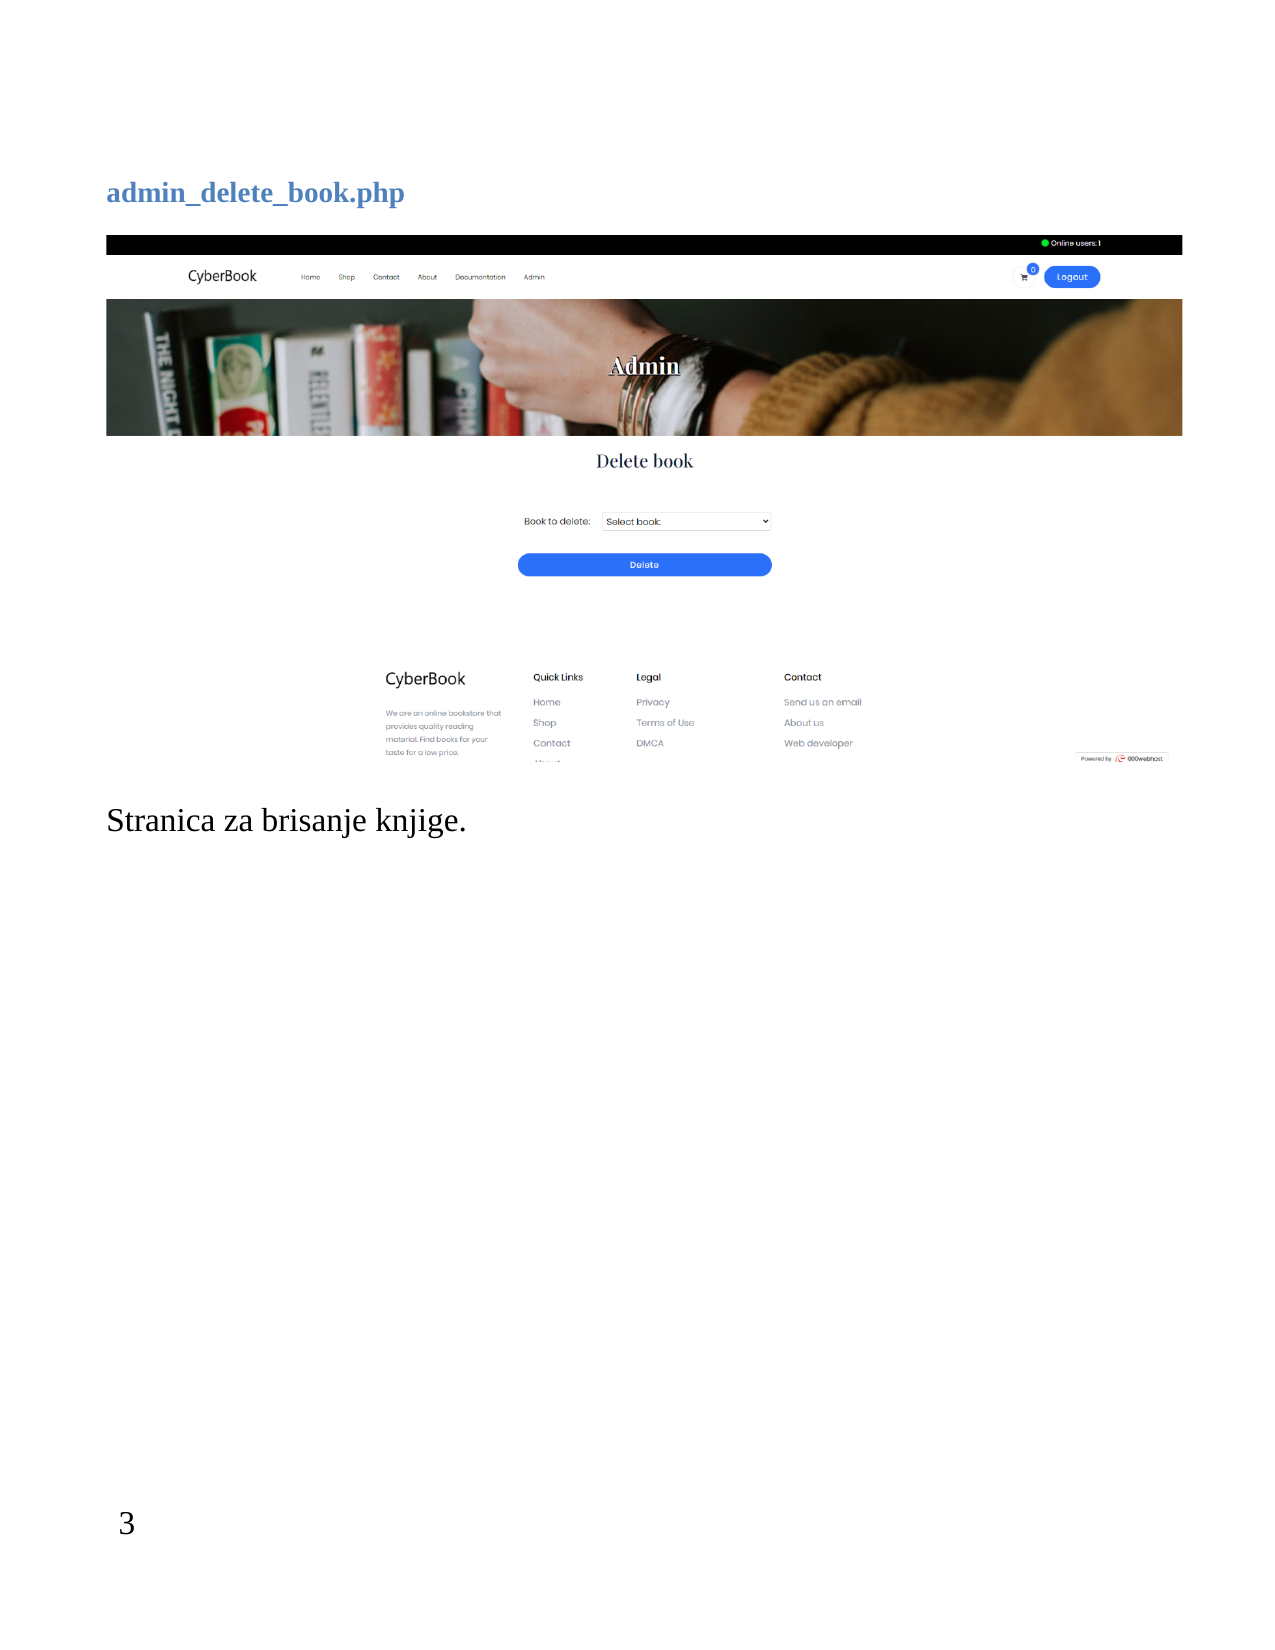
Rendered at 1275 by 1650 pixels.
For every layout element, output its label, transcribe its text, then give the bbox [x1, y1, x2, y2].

picture [106, 235, 1183, 762]
text Stranica za brisanje knjige. [106, 800, 1183, 838]
subtitle admin_delete_book.php [106, 175, 1183, 208]
